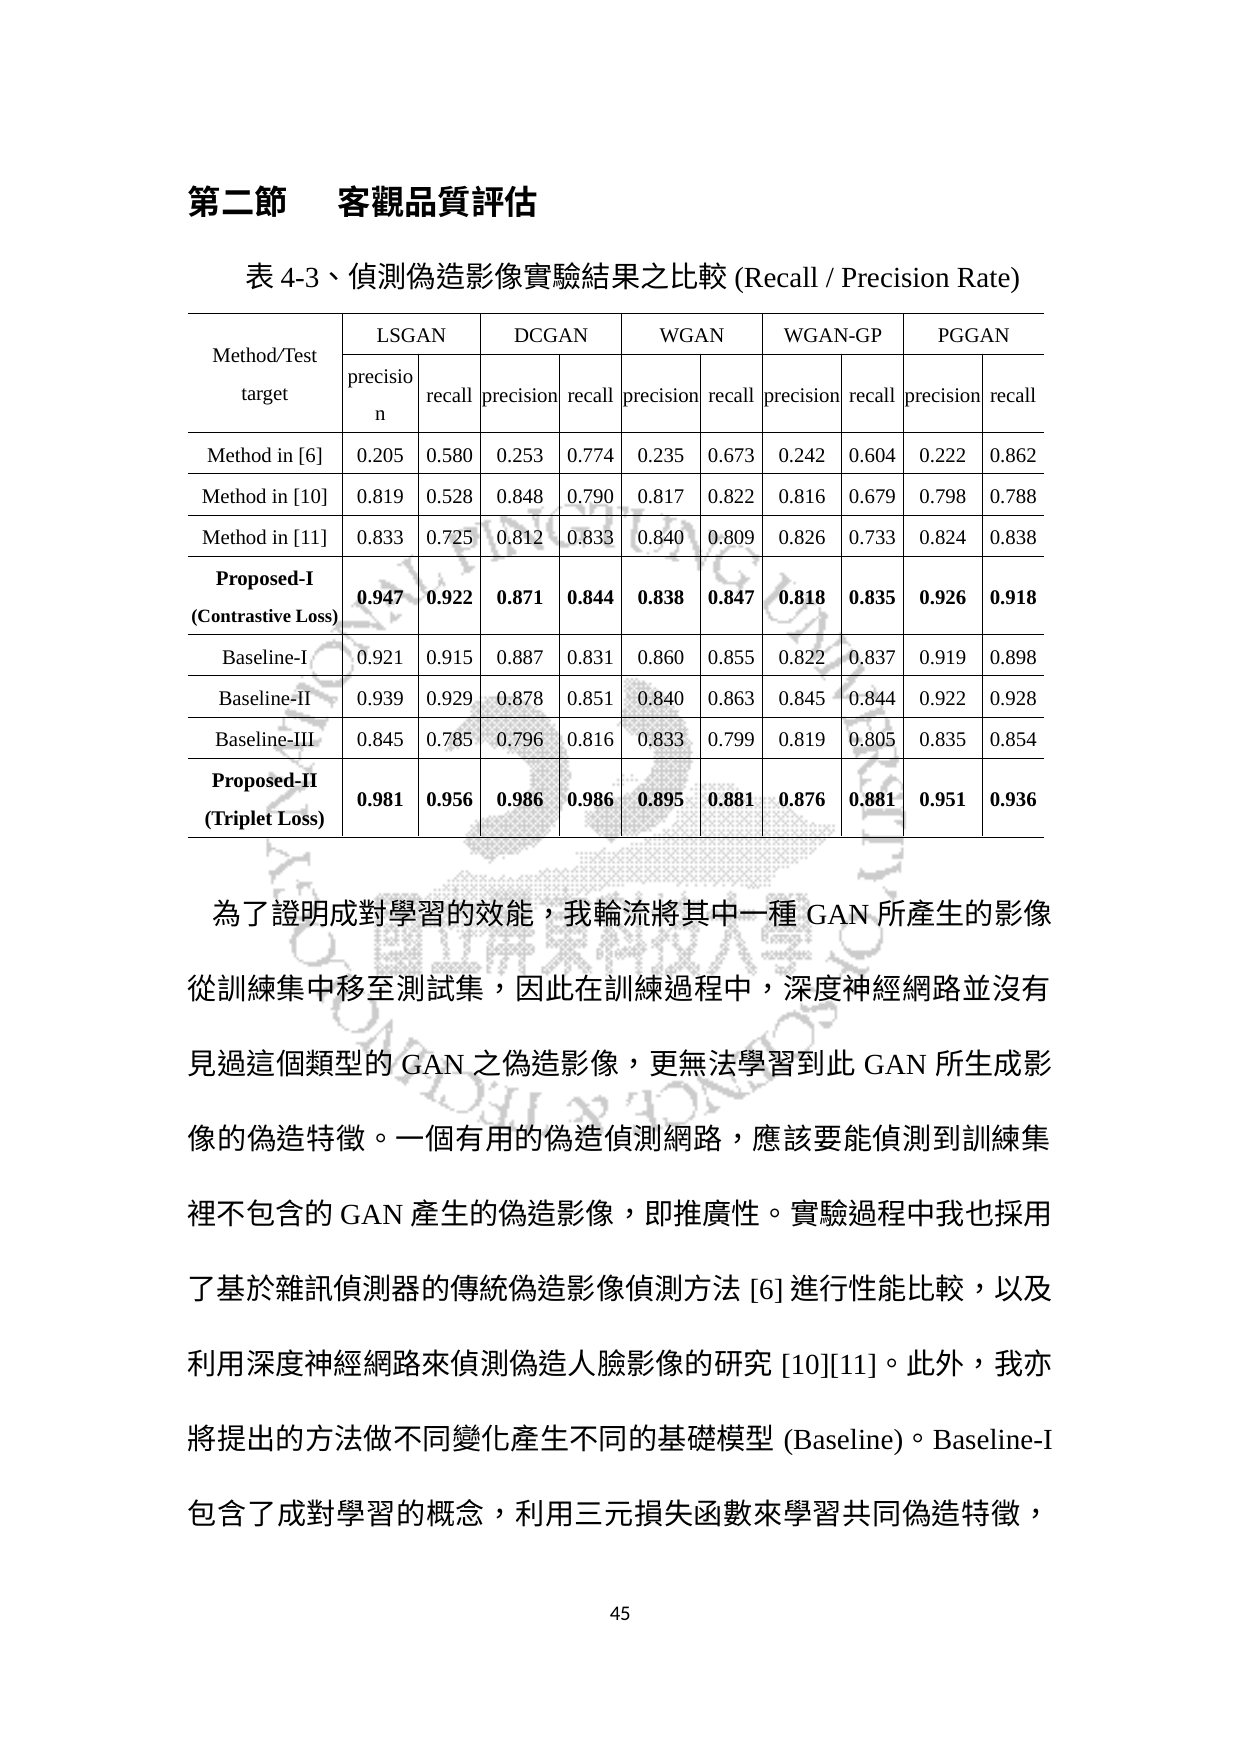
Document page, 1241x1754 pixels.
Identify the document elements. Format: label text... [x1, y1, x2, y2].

table_cell 0.878 [481, 676, 559, 717]
table_cell recall [419, 355, 480, 432]
table_cell 0.604 [842, 433, 903, 473]
table_cell 0.881 [701, 759, 762, 836]
table_cell 0.673 [701, 433, 762, 473]
table_cell 0.895 [622, 759, 700, 836]
table_cell 0.915 [419, 635, 480, 675]
table_cell 0.205 [343, 433, 418, 473]
table_cell Method in [11] [188, 516, 342, 556]
table_cell 0.528 [419, 474, 480, 514]
table_cell 0.936 [983, 759, 1044, 836]
table_cell 0.580 [419, 433, 480, 473]
table_cell 0.816 [763, 474, 841, 514]
table_cell 0.855 [701, 635, 762, 675]
table_cell 0.887 [481, 635, 559, 675]
table_cell 0.235 [622, 433, 700, 473]
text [187, 874, 1053, 1549]
table_cell 0.817 [622, 474, 700, 514]
table_cell 0.919 [904, 635, 982, 675]
table_cell 0.679 [842, 474, 903, 514]
table_cell Baseline-II [188, 676, 342, 717]
table_cell 0.922 [904, 676, 982, 717]
table_cell 0.824 [904, 516, 982, 556]
table_cell 0.833 [622, 718, 700, 758]
table_cell 0.986 [560, 759, 621, 836]
table_cell 0.833 [343, 516, 418, 556]
list 客觀品質評估 [187, 162, 1053, 237]
table_cell 0.881 [842, 759, 903, 836]
table_cell 0.796 [481, 718, 559, 758]
table_cell precision [343, 355, 418, 432]
table_cell 0.799 [701, 718, 762, 758]
table_cell 0.840 [622, 516, 700, 556]
table_cell 0.939 [343, 676, 418, 717]
table_cell 0.725 [419, 516, 480, 556]
table_cell 0.929 [419, 676, 480, 717]
table_cell Method in [10] [188, 474, 342, 514]
table_cell 0.840 [622, 676, 700, 717]
table_cell 0.986 [481, 759, 559, 836]
table_cell 0.851 [560, 676, 621, 717]
table_cell 0.222 [904, 433, 982, 473]
table_cell precision [481, 355, 559, 432]
table_cell 0.812 [481, 516, 559, 556]
table_cell 0.785 [419, 718, 480, 758]
table_cell Proposed-II (Triplet Loss) [188, 759, 342, 836]
table_cell 0.922 [419, 557, 480, 634]
table_cell 0.848 [481, 474, 559, 514]
table_header DCGAN [481, 314, 621, 353]
table_cell 0.837 [842, 635, 903, 675]
table_cell 0.898 [983, 635, 1044, 675]
table_cell 0.845 [763, 676, 841, 717]
table_header Method/Test target [188, 314, 342, 432]
table_header WGAN-GP [763, 314, 903, 353]
table_cell Baseline-I [188, 635, 342, 675]
text 表4-3、偵測偽造影像實驗結果之比較 (Recall / Precision Rate) [212, 237, 1053, 312]
table_cell precision [904, 355, 982, 432]
table_cell 0.838 [983, 516, 1044, 556]
table_cell 0.788 [983, 474, 1044, 514]
table_cell Proposed-I (Contrastive Loss) [188, 557, 342, 634]
table_cell 0.826 [763, 516, 841, 556]
table_cell 0.833 [560, 516, 621, 556]
table_cell 0.928 [983, 676, 1044, 717]
table_cell 0.956 [419, 759, 480, 836]
table_cell 0.847 [701, 557, 762, 634]
table_cell 0.818 [763, 557, 841, 634]
table_cell 0.835 [842, 557, 903, 634]
table_cell Baseline-III [188, 718, 342, 758]
table_cell 0.838 [622, 557, 700, 634]
picture [187, 474, 342, 515]
table_cell 0.798 [904, 474, 982, 514]
table_cell precision [763, 355, 841, 432]
table_cell 0.854 [983, 718, 1044, 758]
table_cell Method in [6] [188, 433, 342, 473]
table_cell 0.809 [701, 516, 762, 556]
table_cell recall [983, 355, 1044, 432]
table_cell 0.871 [481, 557, 559, 634]
table_cell 0.876 [763, 759, 841, 836]
table_cell 0.918 [983, 557, 1044, 634]
table_cell 0.790 [560, 474, 621, 514]
table_cell 0.822 [763, 635, 841, 675]
table_cell 0.805 [842, 718, 903, 758]
table_cell precision [622, 355, 700, 432]
table_cell recall [842, 355, 903, 432]
table_cell 0.835 [904, 718, 982, 758]
table_cell 0.863 [701, 676, 762, 717]
table_cell 0.774 [560, 433, 621, 473]
table_cell 0.819 [763, 718, 841, 758]
table_cell 0.253 [481, 433, 559, 473]
table_cell recall [560, 355, 621, 432]
table_cell 0.981 [343, 759, 418, 836]
table_cell 0.733 [842, 516, 903, 556]
table_cell 0.816 [560, 718, 621, 758]
table_cell recall [701, 355, 762, 432]
table_cell 0.951 [904, 759, 982, 836]
table_header WGAN [622, 314, 762, 353]
table_cell 0.947 [343, 557, 418, 634]
table_header LSGAN [343, 314, 480, 353]
table_cell 0.819 [343, 474, 418, 514]
table_cell 0.921 [343, 635, 418, 675]
table_cell 0.844 [560, 557, 621, 634]
picture [187, 443, 1053, 874]
table_cell 0.926 [904, 557, 982, 634]
table_cell 0.844 [842, 676, 903, 717]
table_cell 0.831 [560, 635, 621, 675]
table_cell 0.822 [701, 474, 762, 514]
table_cell 0.845 [343, 718, 418, 758]
table_cell 0.862 [983, 433, 1044, 473]
table_cell 0.242 [763, 433, 841, 473]
table_header PGGAN [904, 314, 1044, 353]
table_cell 0.860 [622, 635, 700, 675]
